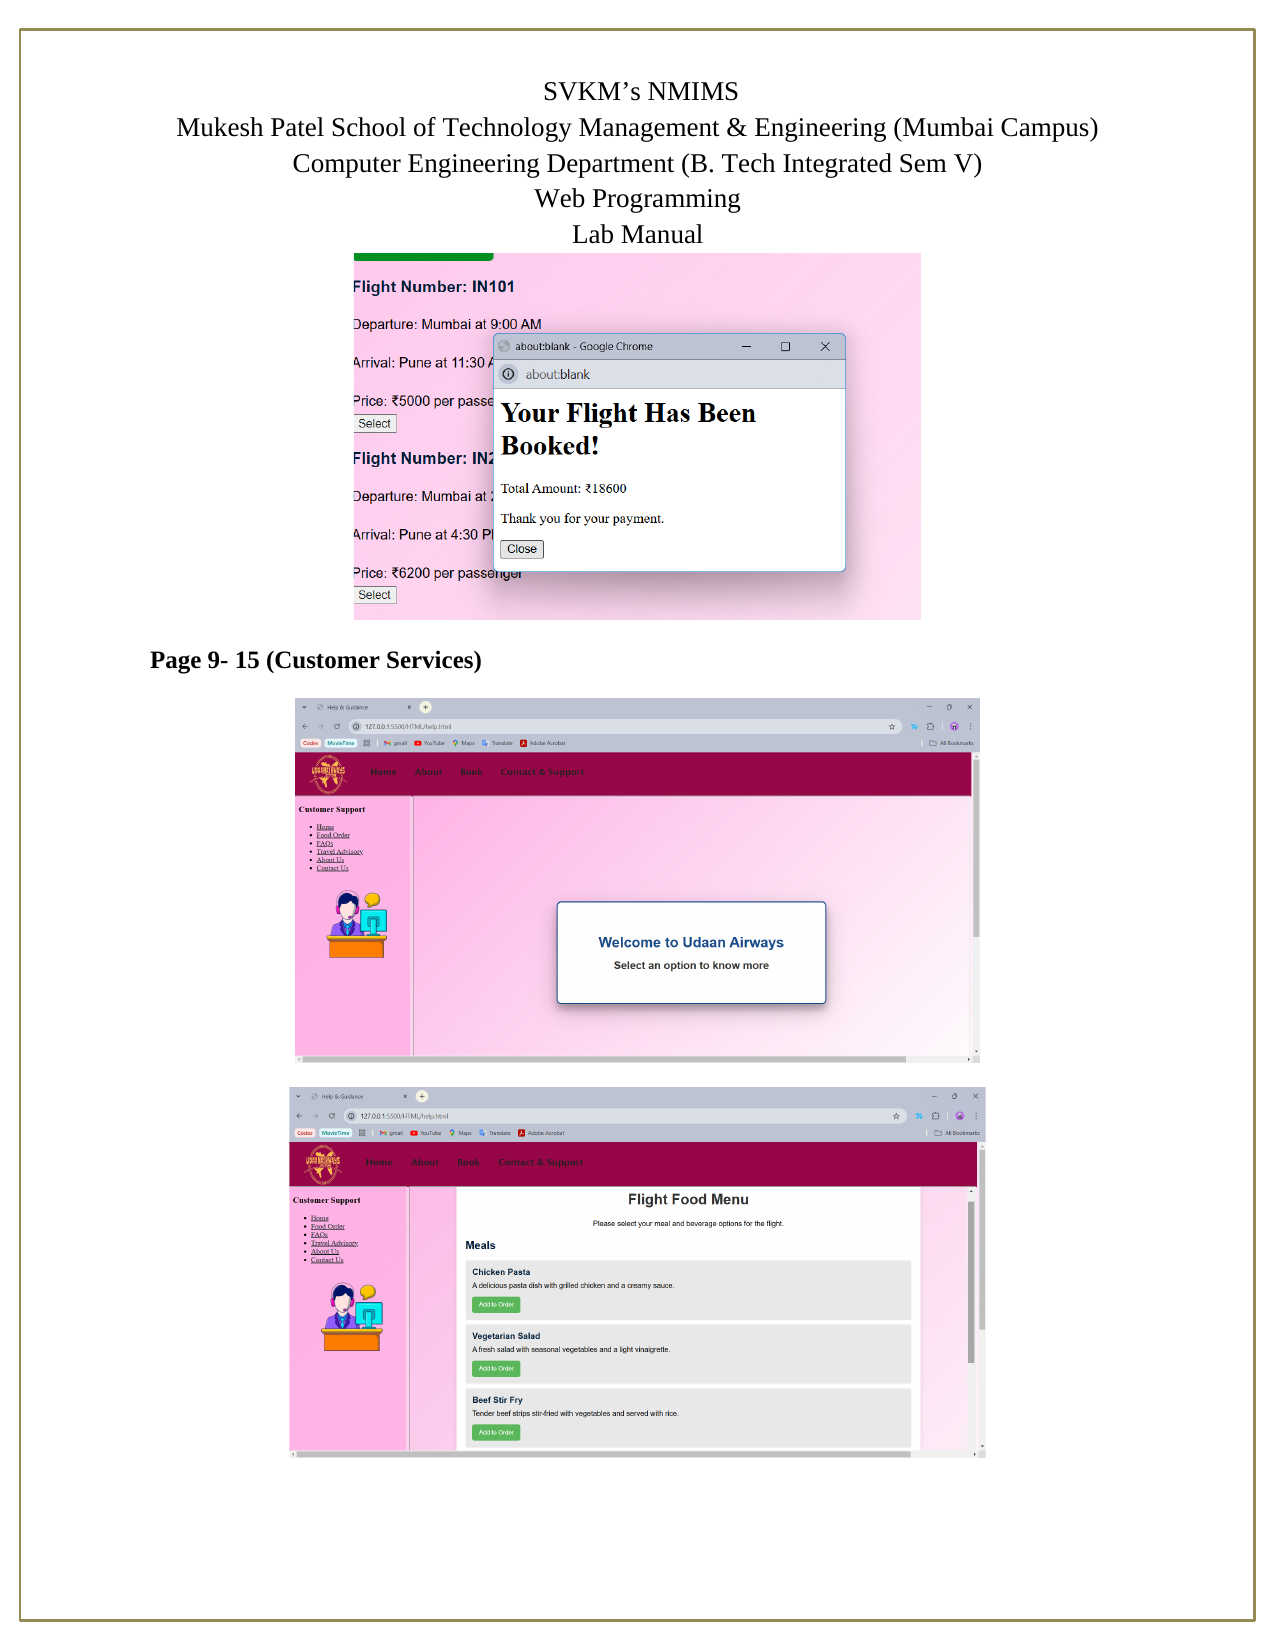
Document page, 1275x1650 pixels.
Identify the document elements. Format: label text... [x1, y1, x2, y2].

picture [289, 1087, 986, 1458]
picture [295, 698, 980, 1063]
picture [353, 253, 922, 620]
text Page 9- 15 (Customer Services) [150, 645, 1125, 673]
